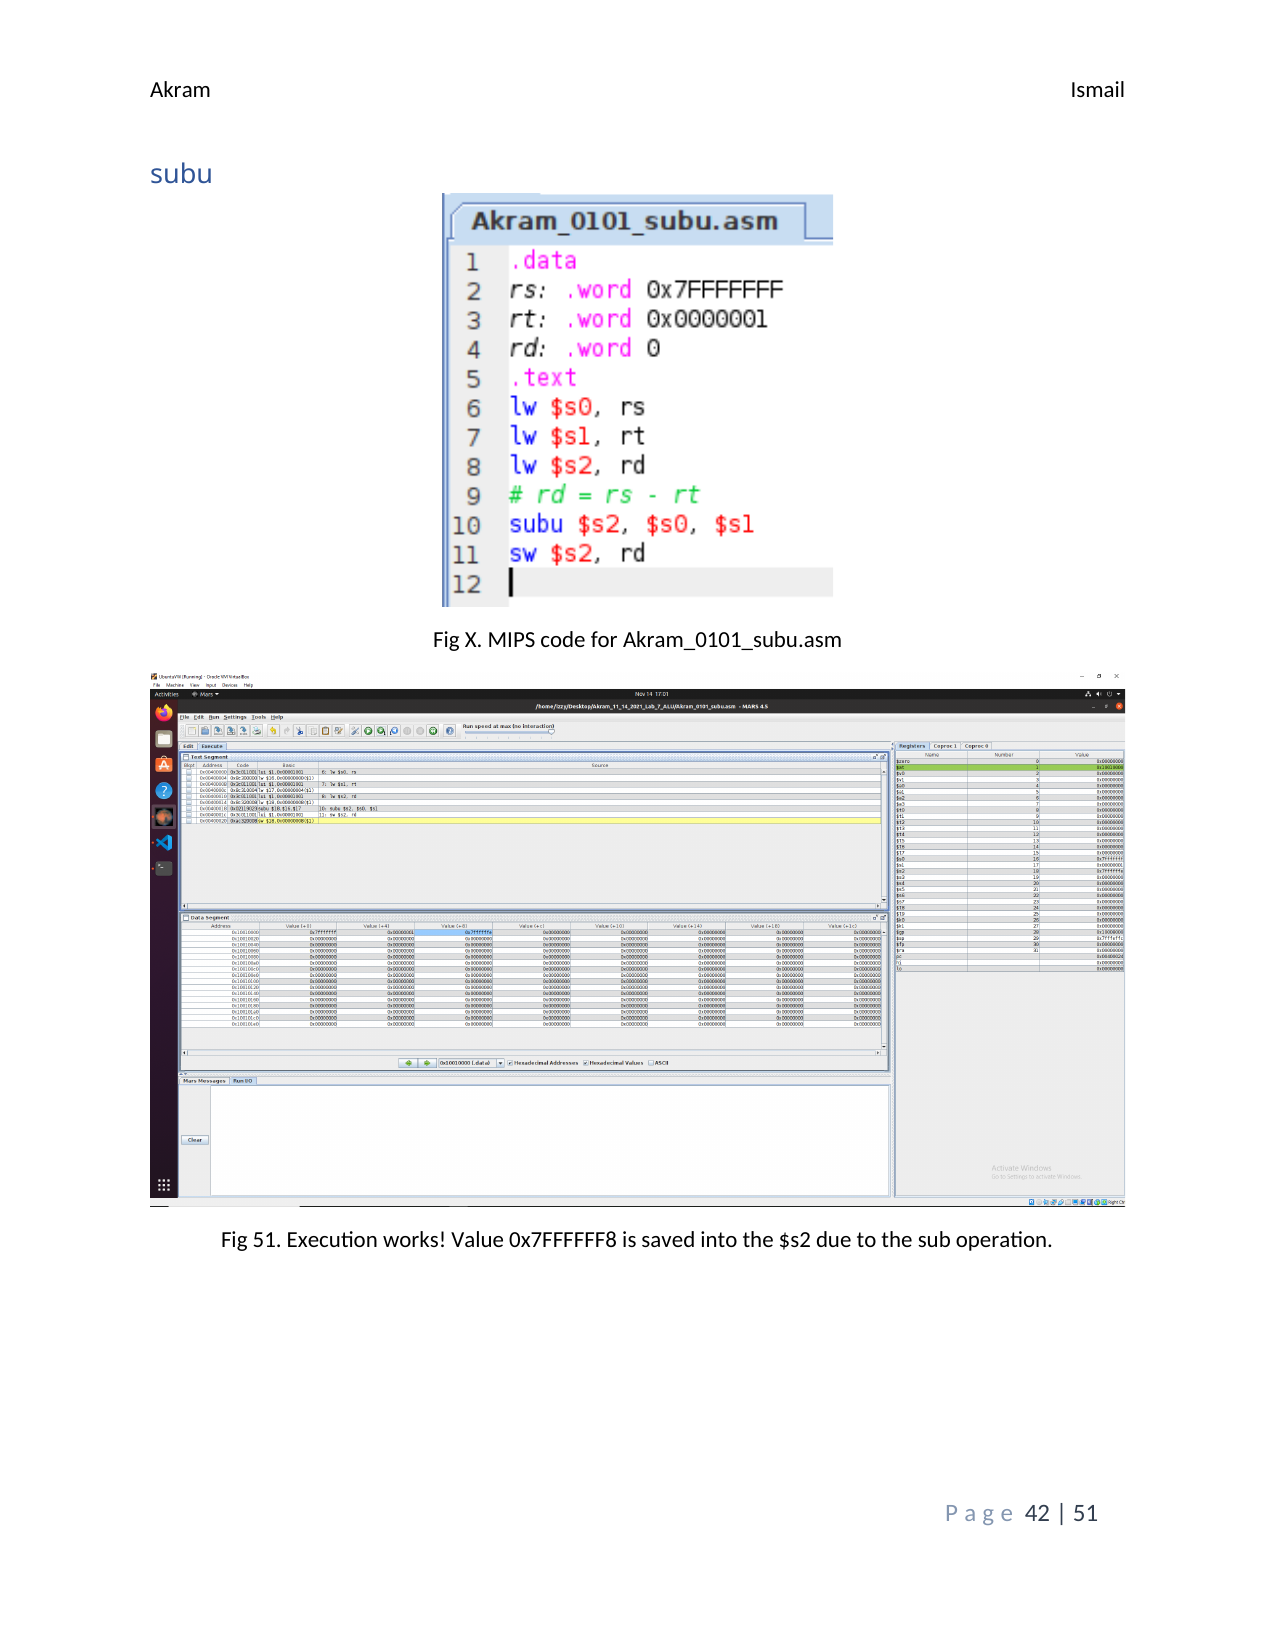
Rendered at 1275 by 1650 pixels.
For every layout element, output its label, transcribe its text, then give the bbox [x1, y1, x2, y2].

text Fig 51. Execution works! Value 0x7FFFFFF8 is saved into the $s2 due to the sub operation. [150, 1225, 1125, 1253]
picture [442, 193, 834, 607]
picture [150, 672, 1125, 1207]
subtitle subu [150, 154, 1125, 191]
text Fig X. MIPS code for Akram_0101_subu.asm [150, 625, 1125, 653]
